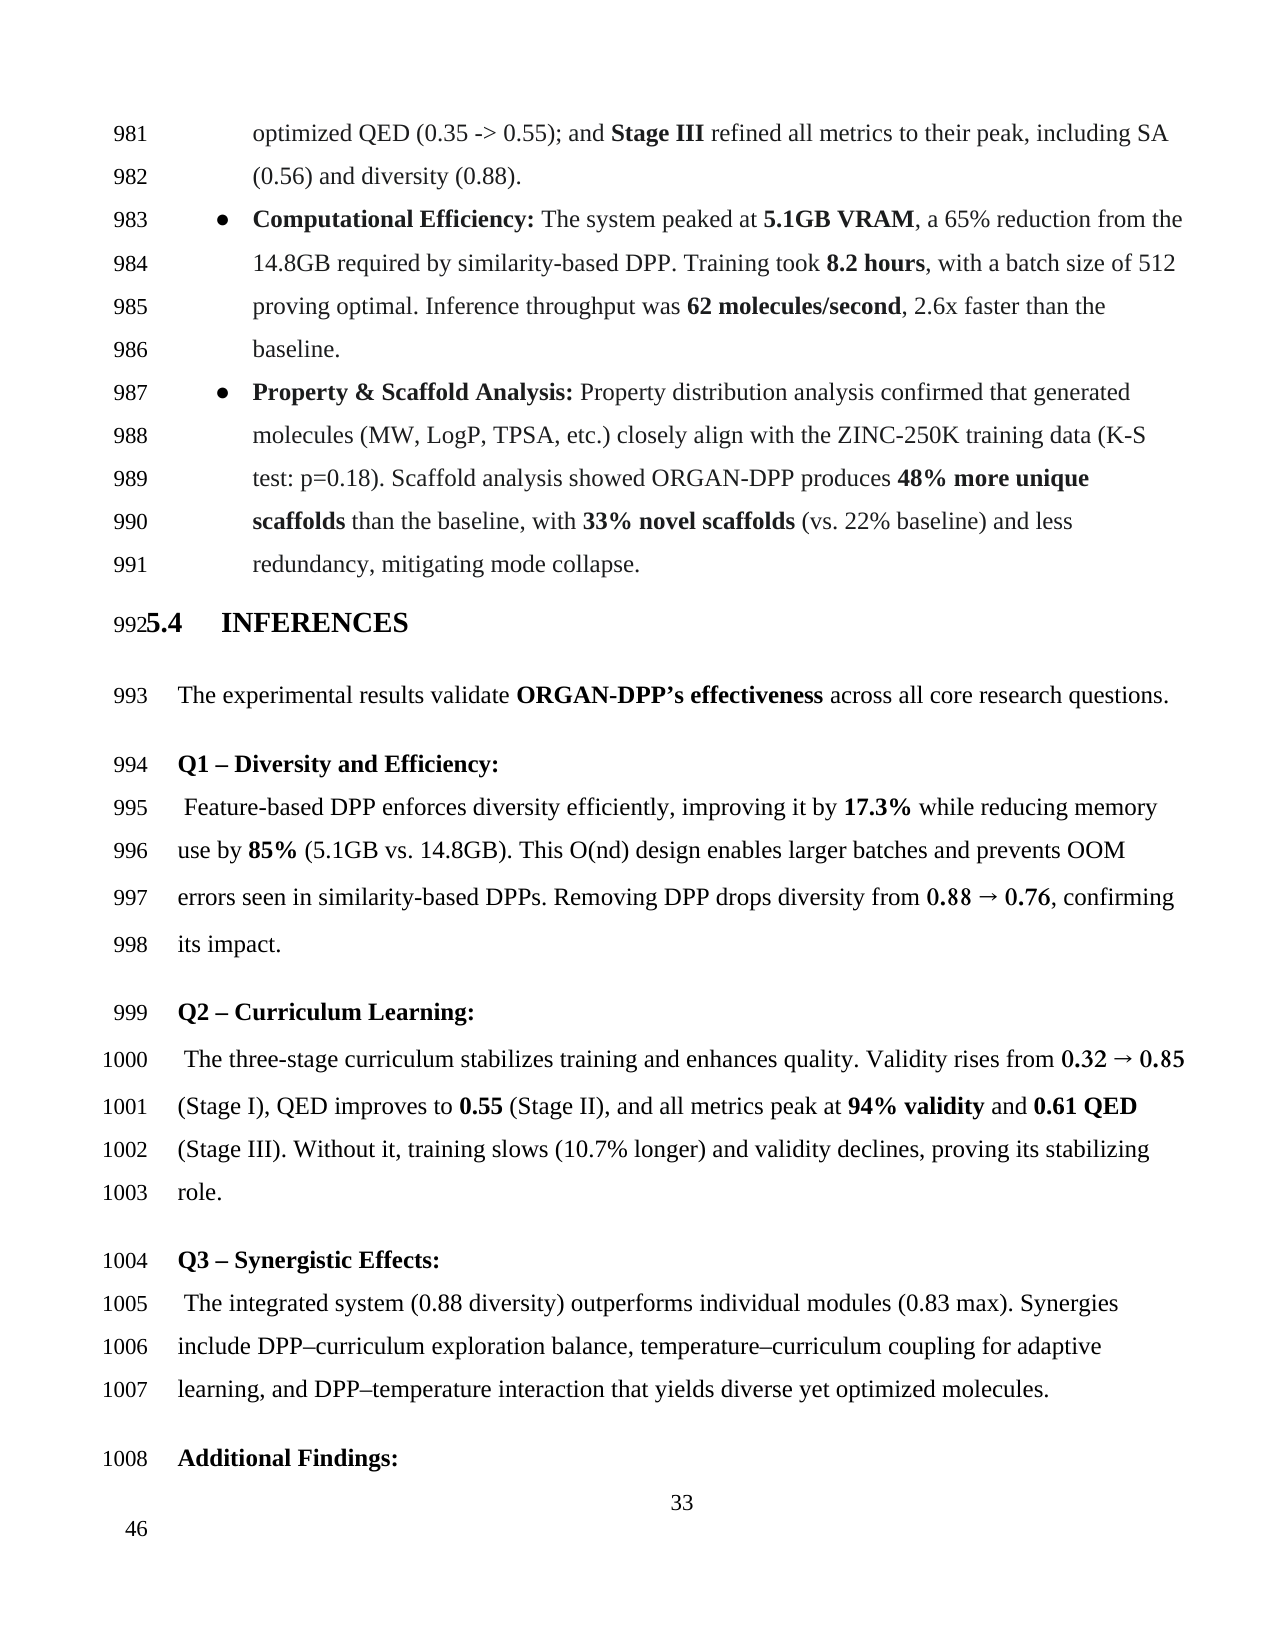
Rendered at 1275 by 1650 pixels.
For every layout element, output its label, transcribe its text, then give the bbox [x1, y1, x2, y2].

subtitle INFERENCES [146, 605, 1186, 639]
list Property & Scaffold Analysis: Property distribution analysis confirmed that generated molecules (MW, LogP, TPSA, etc.) closely align with the ZINC-250K training data (K-S test: p=0.18). Scaffold analysis showed ORGAN-DPP produces 48% more unique scaffolds than the baseline, with 33% novel scaffolds (vs. 22% baseline) and less redundancy, mitigating mode collapse. [215, 377, 1186, 578]
text The experimental results validate ORGAN-DPP’s effectiveness across all core research questions. [177, 681, 1186, 709]
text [177, 1443, 1186, 1471]
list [215, 118, 1186, 190]
text Q2 – Curriculum Learning: The three-stage curriculum stabilizes training and enhances quality. Validity rises from 0.32 → 0.85 (Stage I), QED improves to 0.55 (Stage II), and all metrics peak at 94% validity and 0.61 QED (Stage III). Without it, training slows (10.7% longer) and validity declines, proving its stabilizing role. [177, 997, 1186, 1206]
list Computational Efficiency: The system peaked at 5.1GB VRAM, a 65% reduction from the 14.8GB required by similarity-based DPP. Training took 8.2 hours, with a batch size of 512 proving optimal. Inference throughput was 62 molecules/second, 2.6x faster than the baseline. [215, 204, 1186, 363]
text Q1 – Diversity and Efficiency: Feature-based DPP enforces diversity efficiently, improving it by 17.3% while reducing memory use by 85% (5.1GB vs. 14.8GB). This O(nd) design enables larger batches and prevents OOM errors seen in similarity-based DPPs. Removing DPP drops diversity from 0.88 → 0.76, confirming its impact. [177, 749, 1186, 957]
text Q3 – Synergistic Effects: The integrated system (0.88 diversity) outperforms individual modules (0.83 max). Synergies include DPP–curriculum exploration balance, temperature–curriculum coupling for adaptive learning, and DPP–temperature interaction that yields diverse yet optimized molecules. [177, 1245, 1186, 1403]
